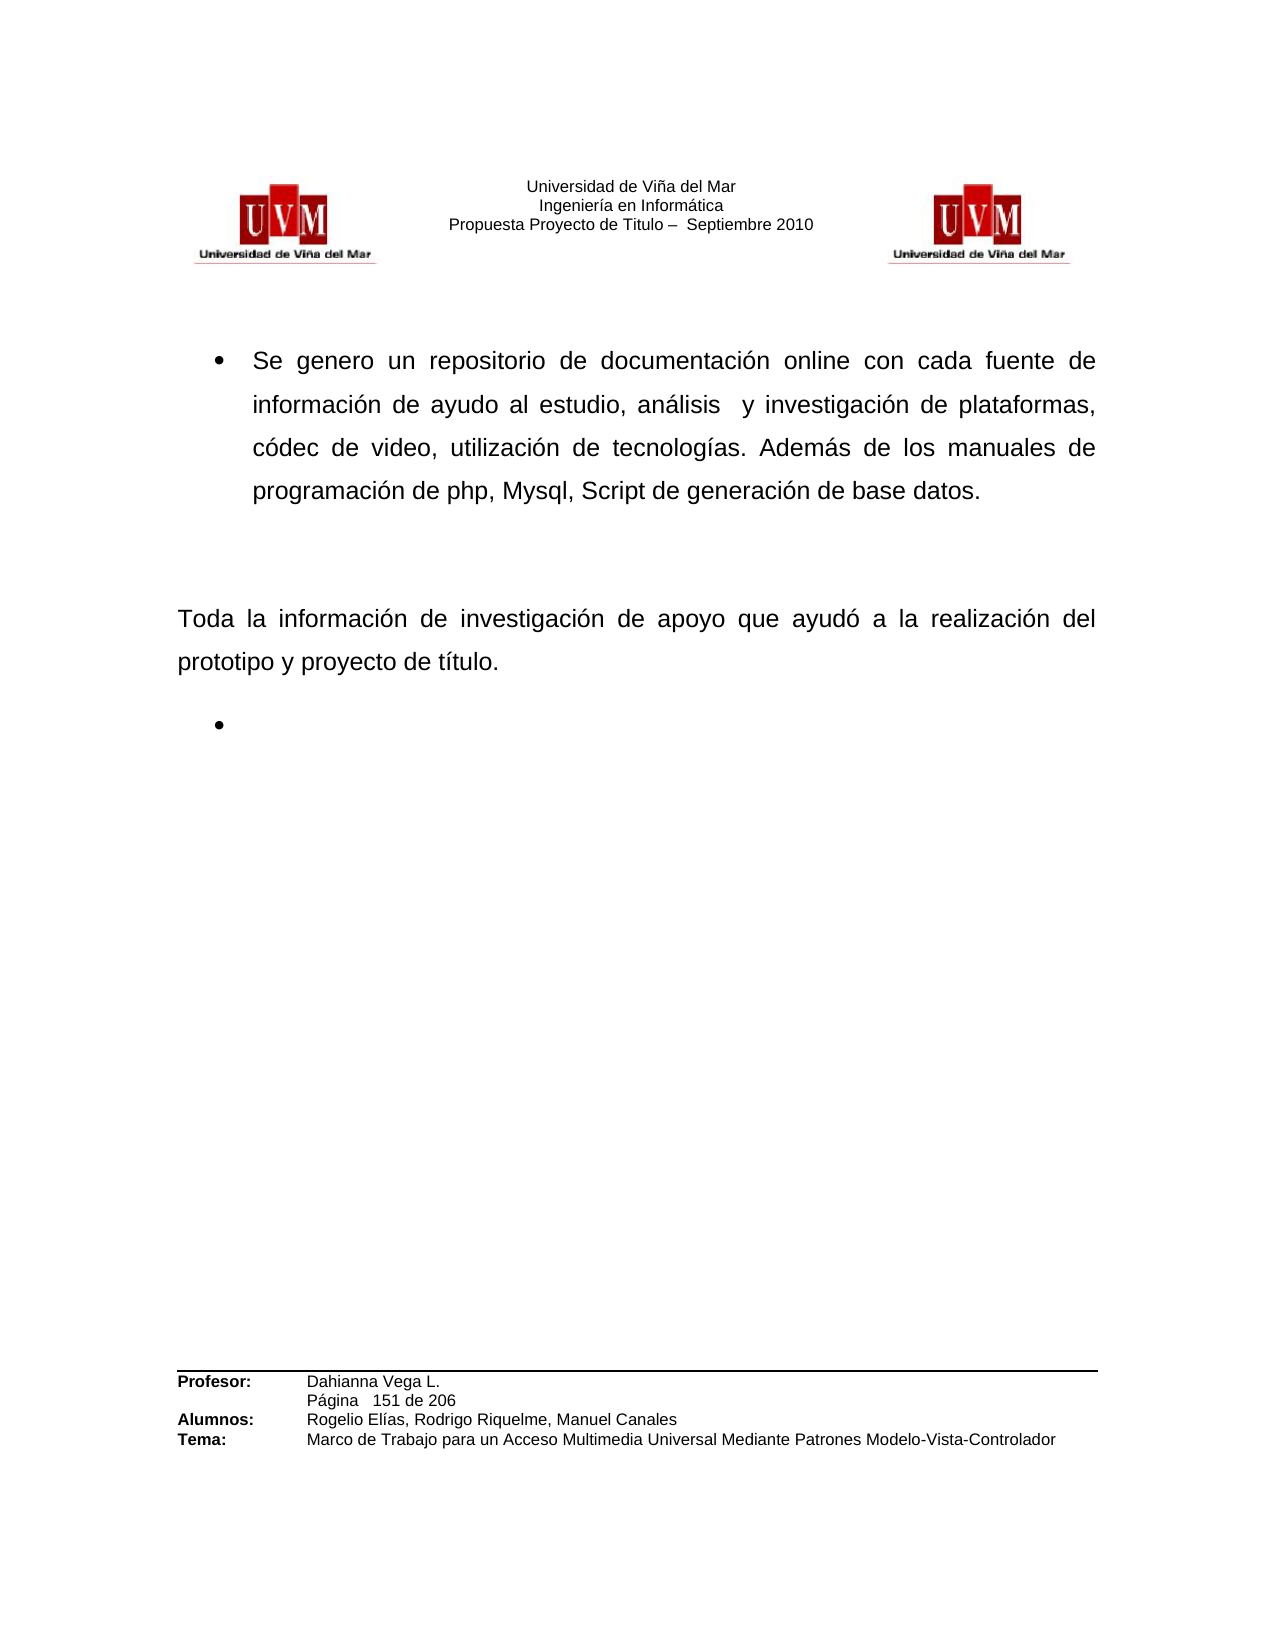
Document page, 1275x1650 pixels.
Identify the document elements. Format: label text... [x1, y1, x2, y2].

picture [177, 176, 390, 267]
picture [871, 176, 1084, 267]
text Toda la información de investigación de apoyo que ayudó a la realización del prototipo y proyecto de título. [177, 604, 1098, 676]
list Se genero un repositorio de documentación online con cada fuente de información de ayudo al estudio, análisis y investigación de plataformas, códec de video, utilización de tecnologías. Además de los manuales de programación de php, Mysql, Script de generación de base datos. [215, 346, 1098, 504]
